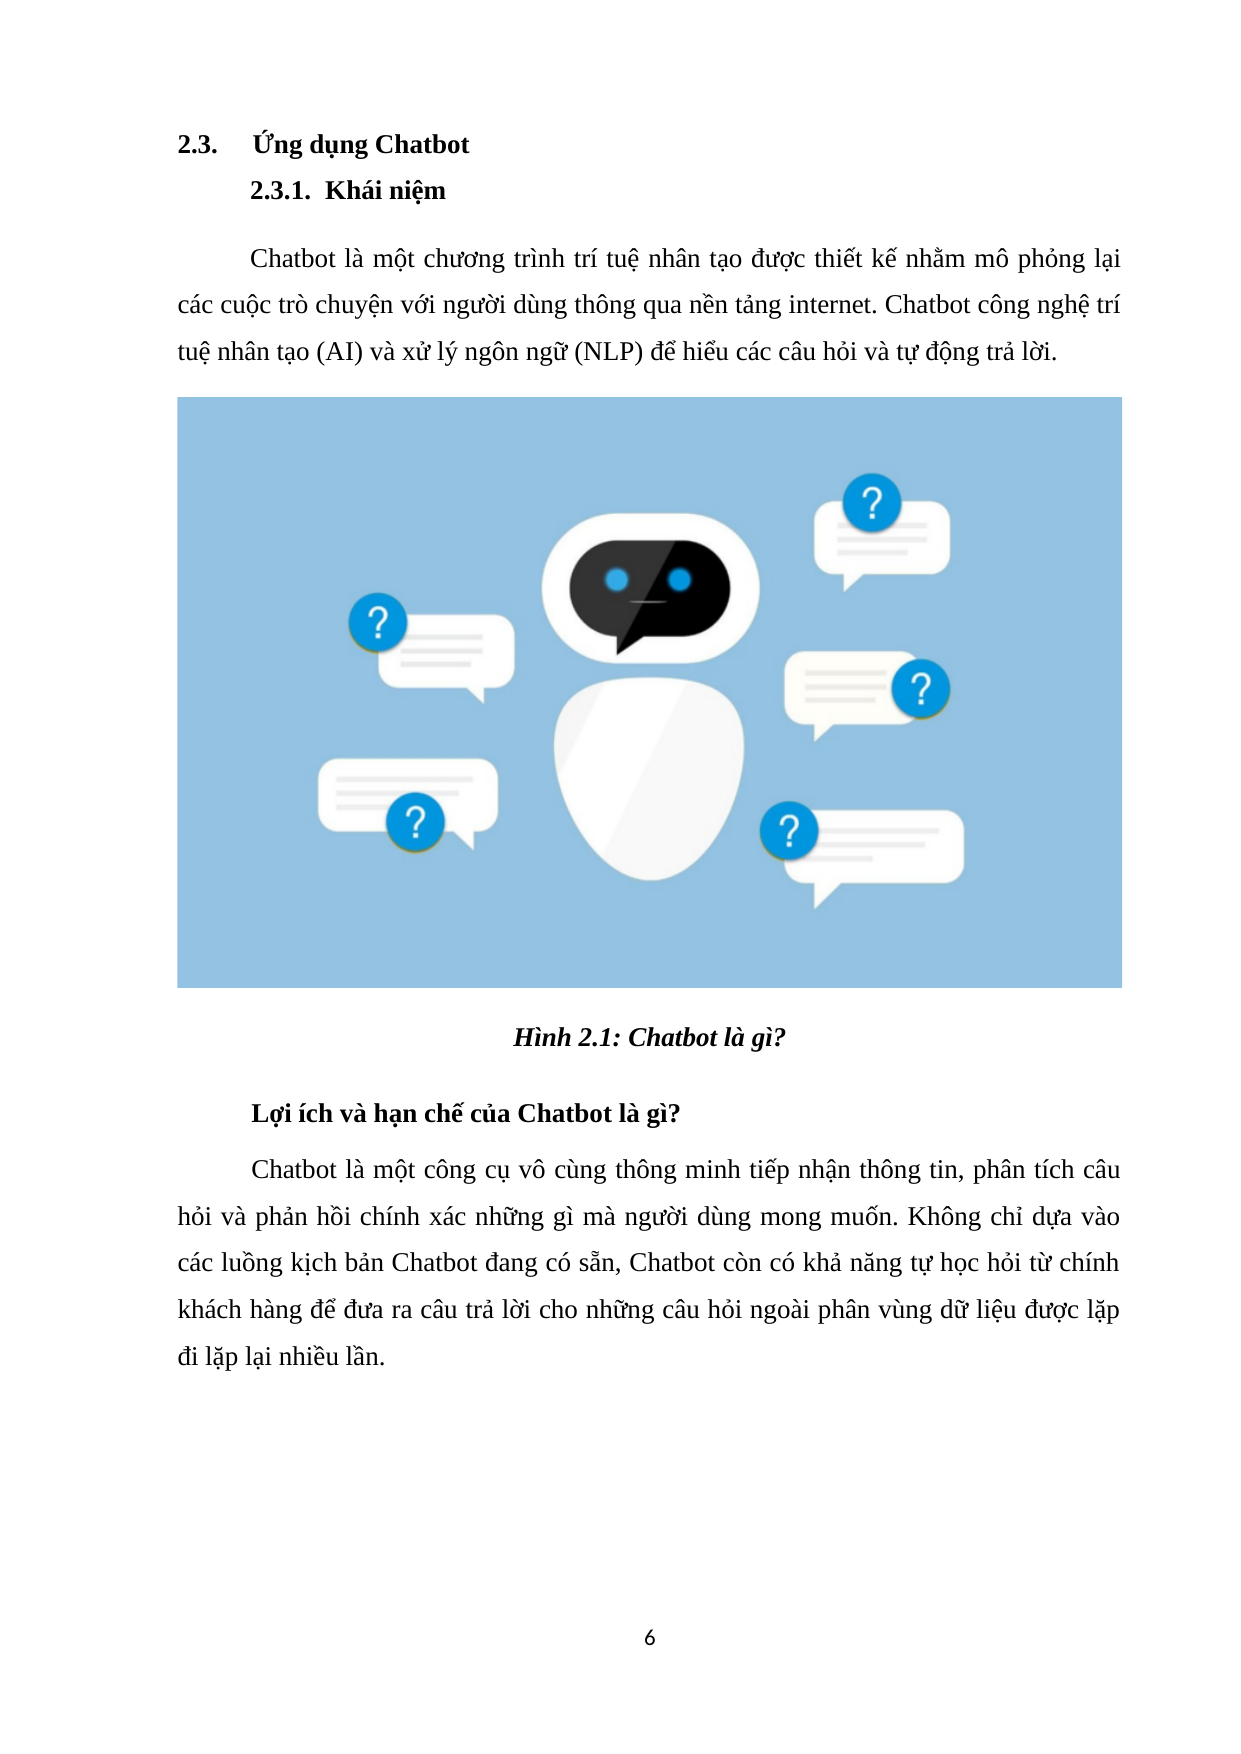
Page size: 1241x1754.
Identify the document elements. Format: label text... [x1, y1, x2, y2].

text Chatbot là một công cụ vô cùng thông minh tiếp nhận thông tin, phân tích câu hỏi và phản hồi chính xác những gì mà người dùng mong muốn. Không chỉ dựa vào các luồng kịch bản Chatbot đang có sẵn, Chatbot còn có khả năng tự học hỏi từ chính khách hàng để đưa ra câu trả lời cho những câu hỏi ngoài phân vùng dữ liệu được lặp đi lặp lại nhiều lần. [177, 1153, 1122, 1371]
picture [177, 397, 1123, 988]
list Ứng dụng Chatbot [177, 128, 1122, 159]
list Khái niệm [250, 174, 1122, 206]
text Chatbot là một chương trình trí tuệ nhân tạo được thiết kế nhằm mô phỏng lại các cuộc trò chuyện với người dùng thông qua nền tảng internet. Chatbot công nghệ trí tuệ nhân tạo (AI) và xử lý ngôn ngữ (NLP) để hiểu các câu hỏi và tự động trả lời. [177, 242, 1122, 366]
text Lợi ích và hạn chế của Chatbot là gì? [177, 1097, 1122, 1128]
subtitle Hình 2.1: Chatbot là gì? [177, 1021, 1122, 1052]
